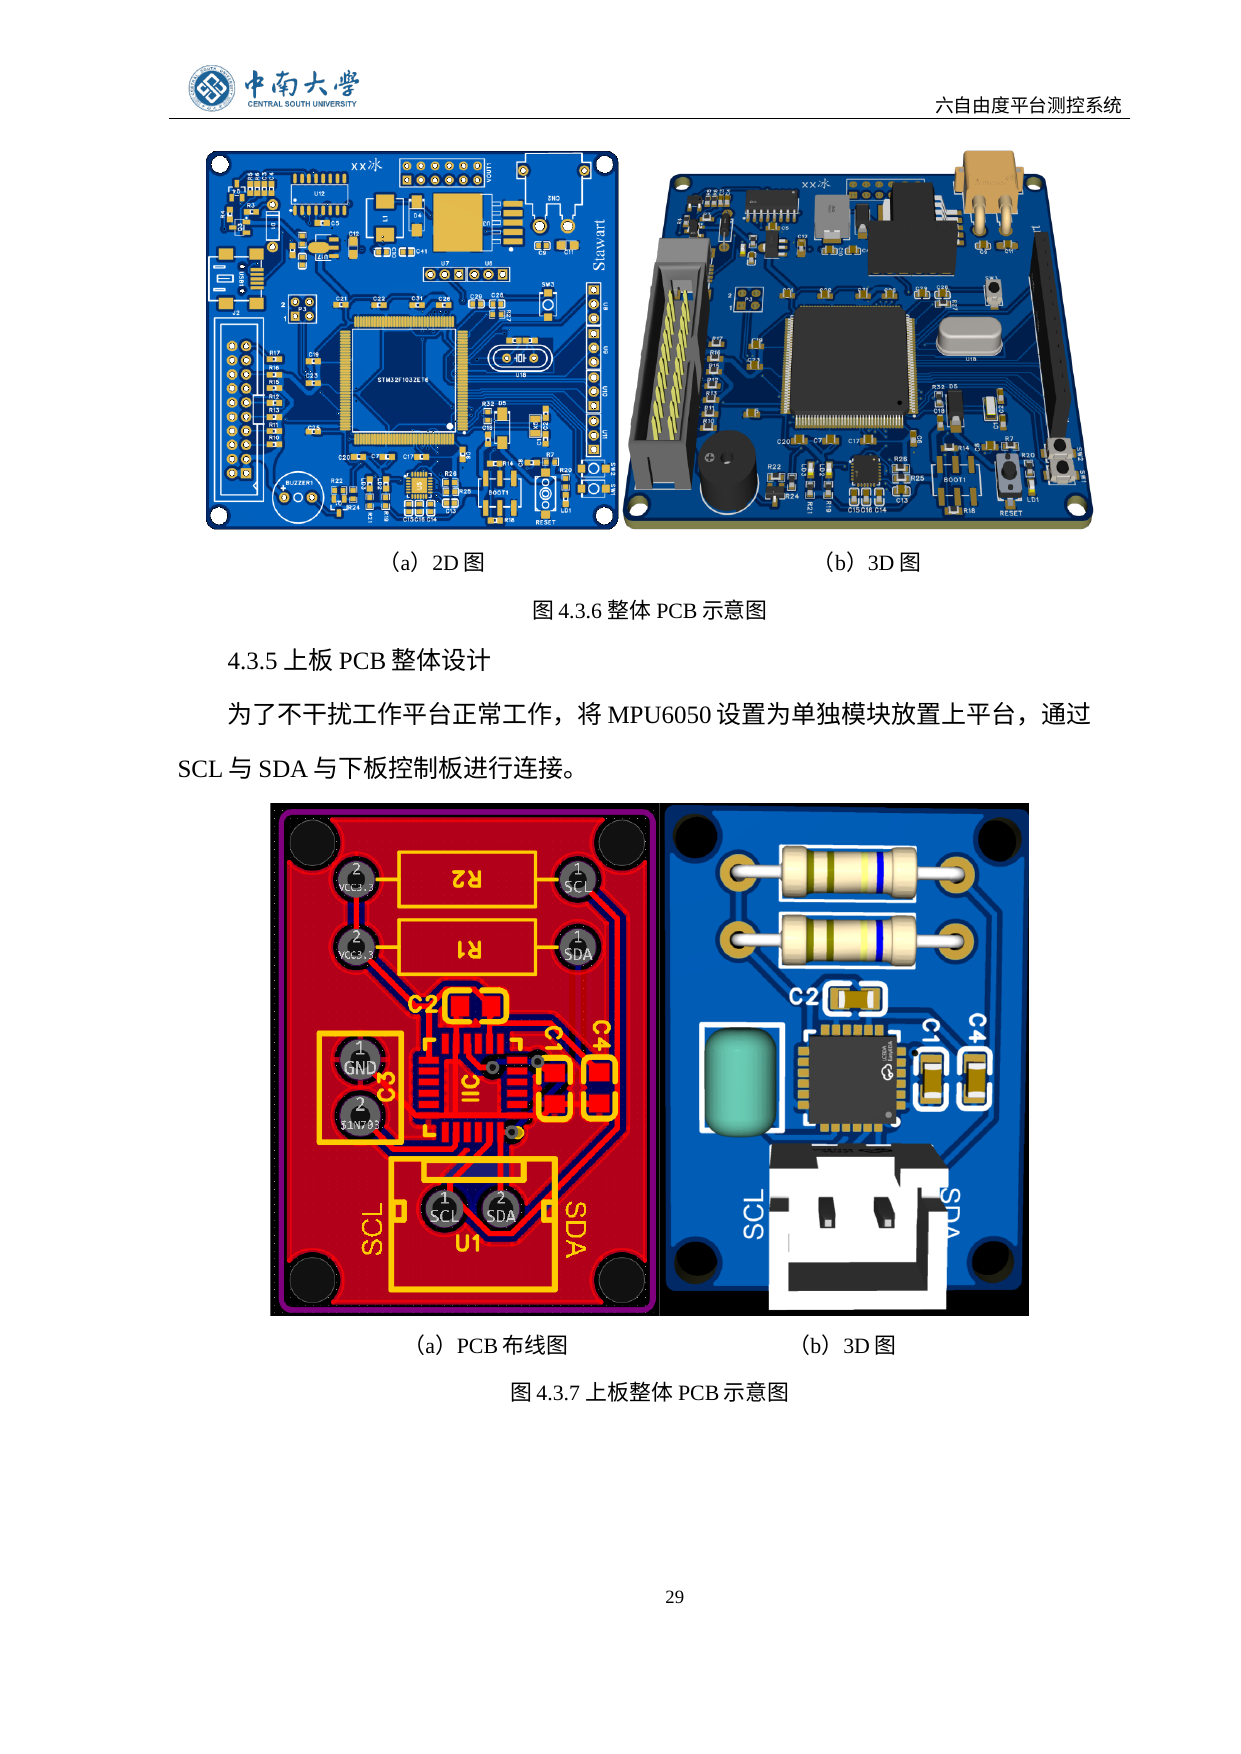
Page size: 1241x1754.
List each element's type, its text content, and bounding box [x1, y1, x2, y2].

picture [270, 803, 1029, 1316]
subtitle 图4.3.7 上板整体 PCB示意图 [177, 1375, 1122, 1407]
picture [204, 147, 1095, 533]
subtitle （a）PCB布线图 （b）3D图 [177, 1328, 1122, 1359]
text 为了不干扰工作平台正常工作，将MPU6050设置为单独模块放置上平台，通过SCL与SDA与下板控制板进行连接。 [177, 694, 1122, 785]
subtitle （a）2D图 （b）3D图 [177, 545, 1122, 577]
subtitle 4.3.5 上板PCB整体设计 [177, 640, 1122, 676]
subtitle 图4.3.6 整体 PCB示意图 [177, 593, 1122, 624]
picture [182, 61, 367, 115]
